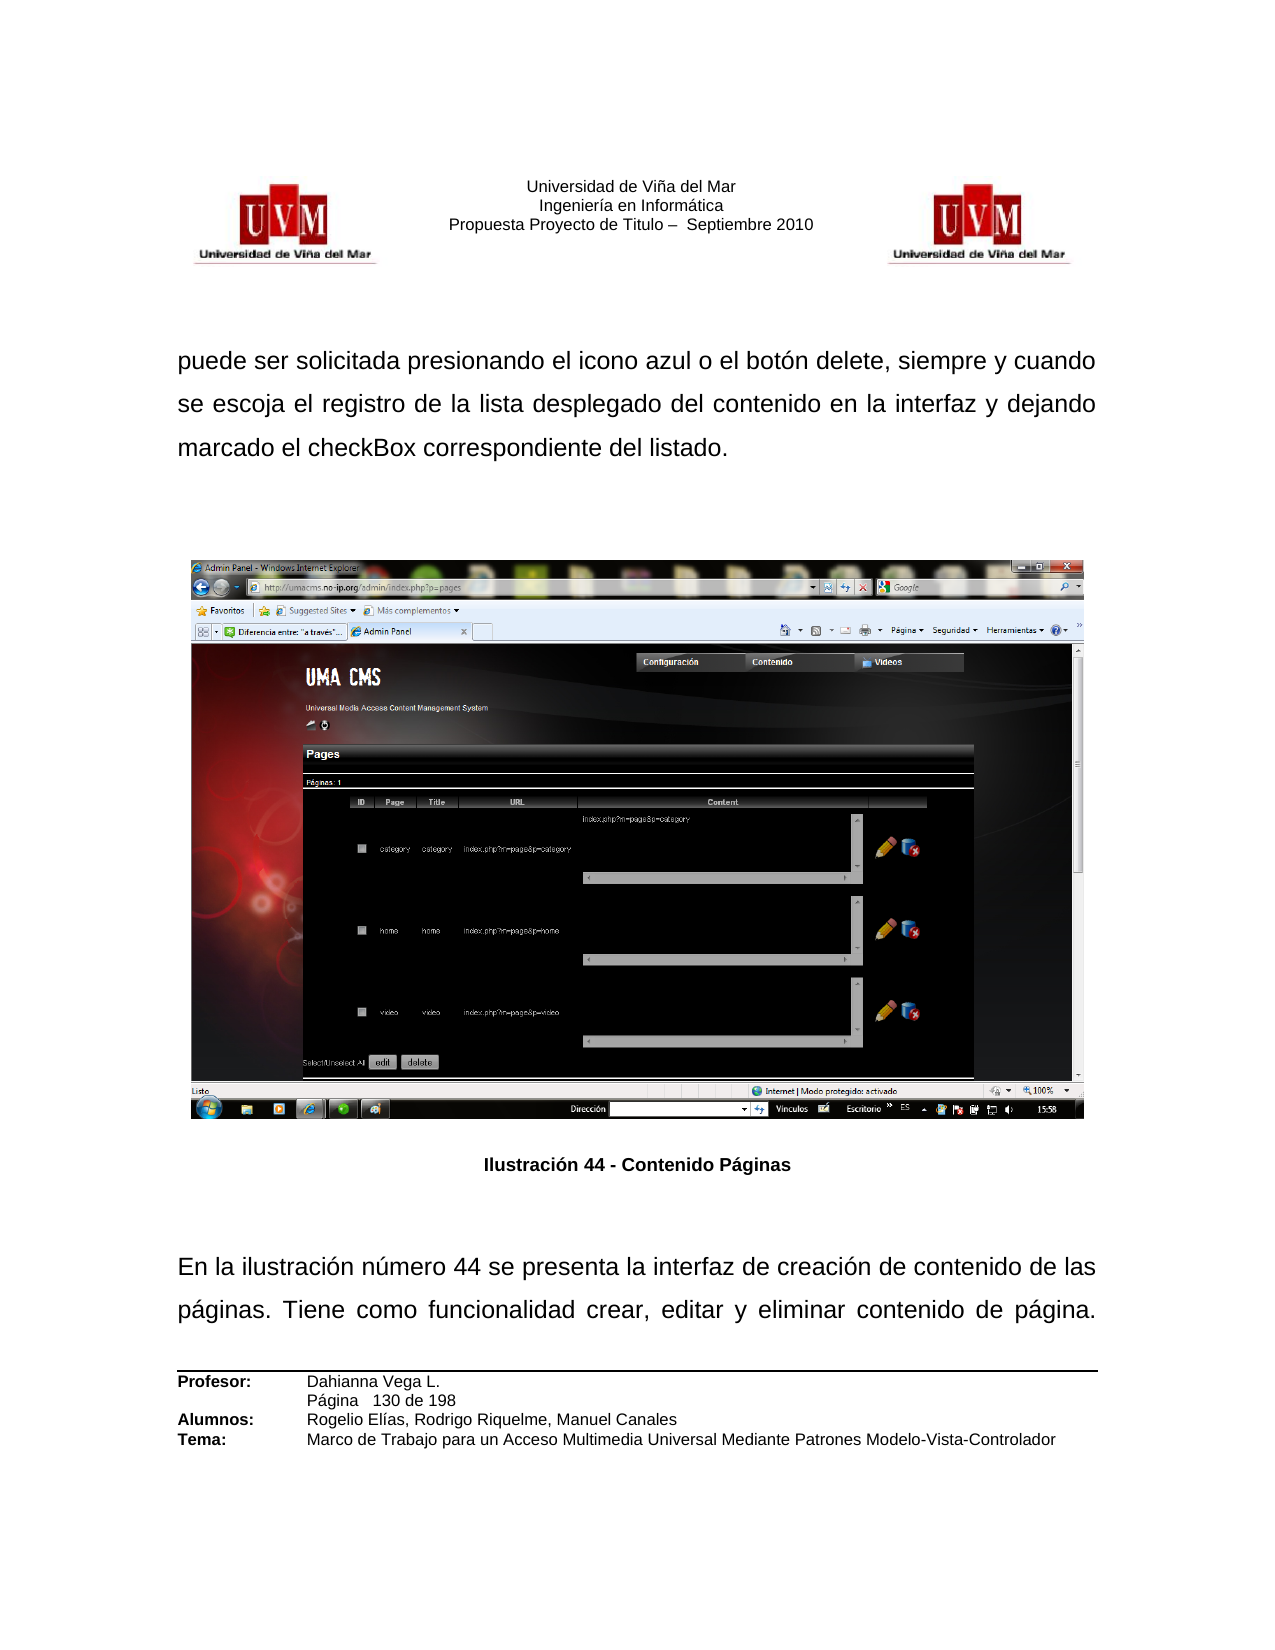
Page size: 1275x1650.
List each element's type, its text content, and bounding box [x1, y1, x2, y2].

picture [871, 176, 1084, 267]
text Ilustración 44 - Contenido Páginas [177, 1154, 1098, 1176]
picture [177, 176, 390, 267]
picture [191, 560, 1084, 1119]
